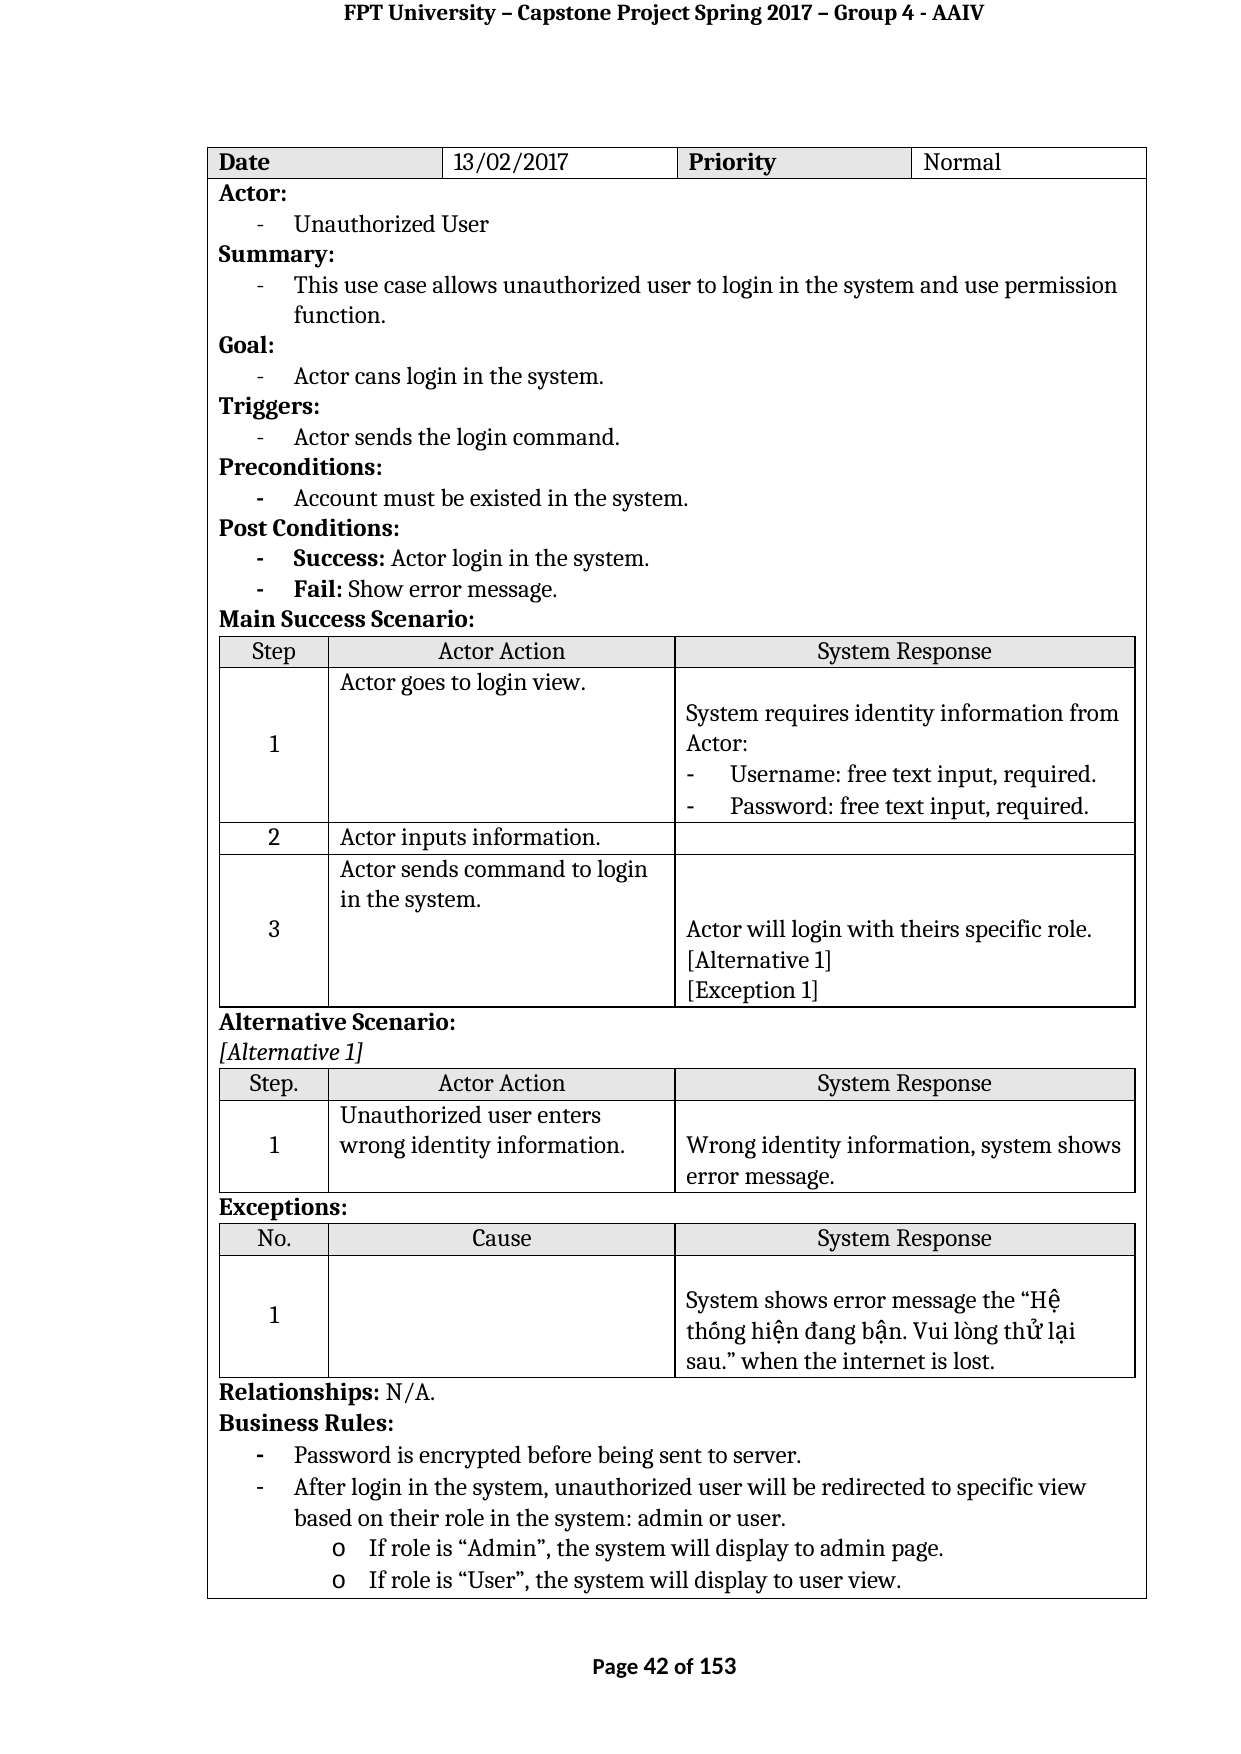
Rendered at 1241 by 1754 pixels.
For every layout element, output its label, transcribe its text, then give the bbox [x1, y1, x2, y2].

table_cell Normal [912, 148, 1146, 178]
table_cell 13/02/2017 [443, 148, 677, 178]
table_cell Actor: Unauthorized User Summary: This use case allows unauthorized user to login in the system and use permission function. Goal: Actor cans login in the system. Triggers: Actor sends the login command. Preconditions: Account must be existed in the system. Post Conditions: Success: Actor login in the system. Fail: Show error message. Main Success Scenario: Alternative Scenario: [Alternative 1] Exceptions: Relationships: N/A. Business Rules: Password is encrypted before being sent to server. After login in the system, unauthorized user will be redirected to specific view based on their role in the system: admin or user. If role is “Admin”, the system will display to admin page. If role is “User”, the system will display to user view. [208, 179, 1146, 1597]
table_cell Priority [678, 148, 911, 178]
table_cell Date [208, 148, 442, 178]
